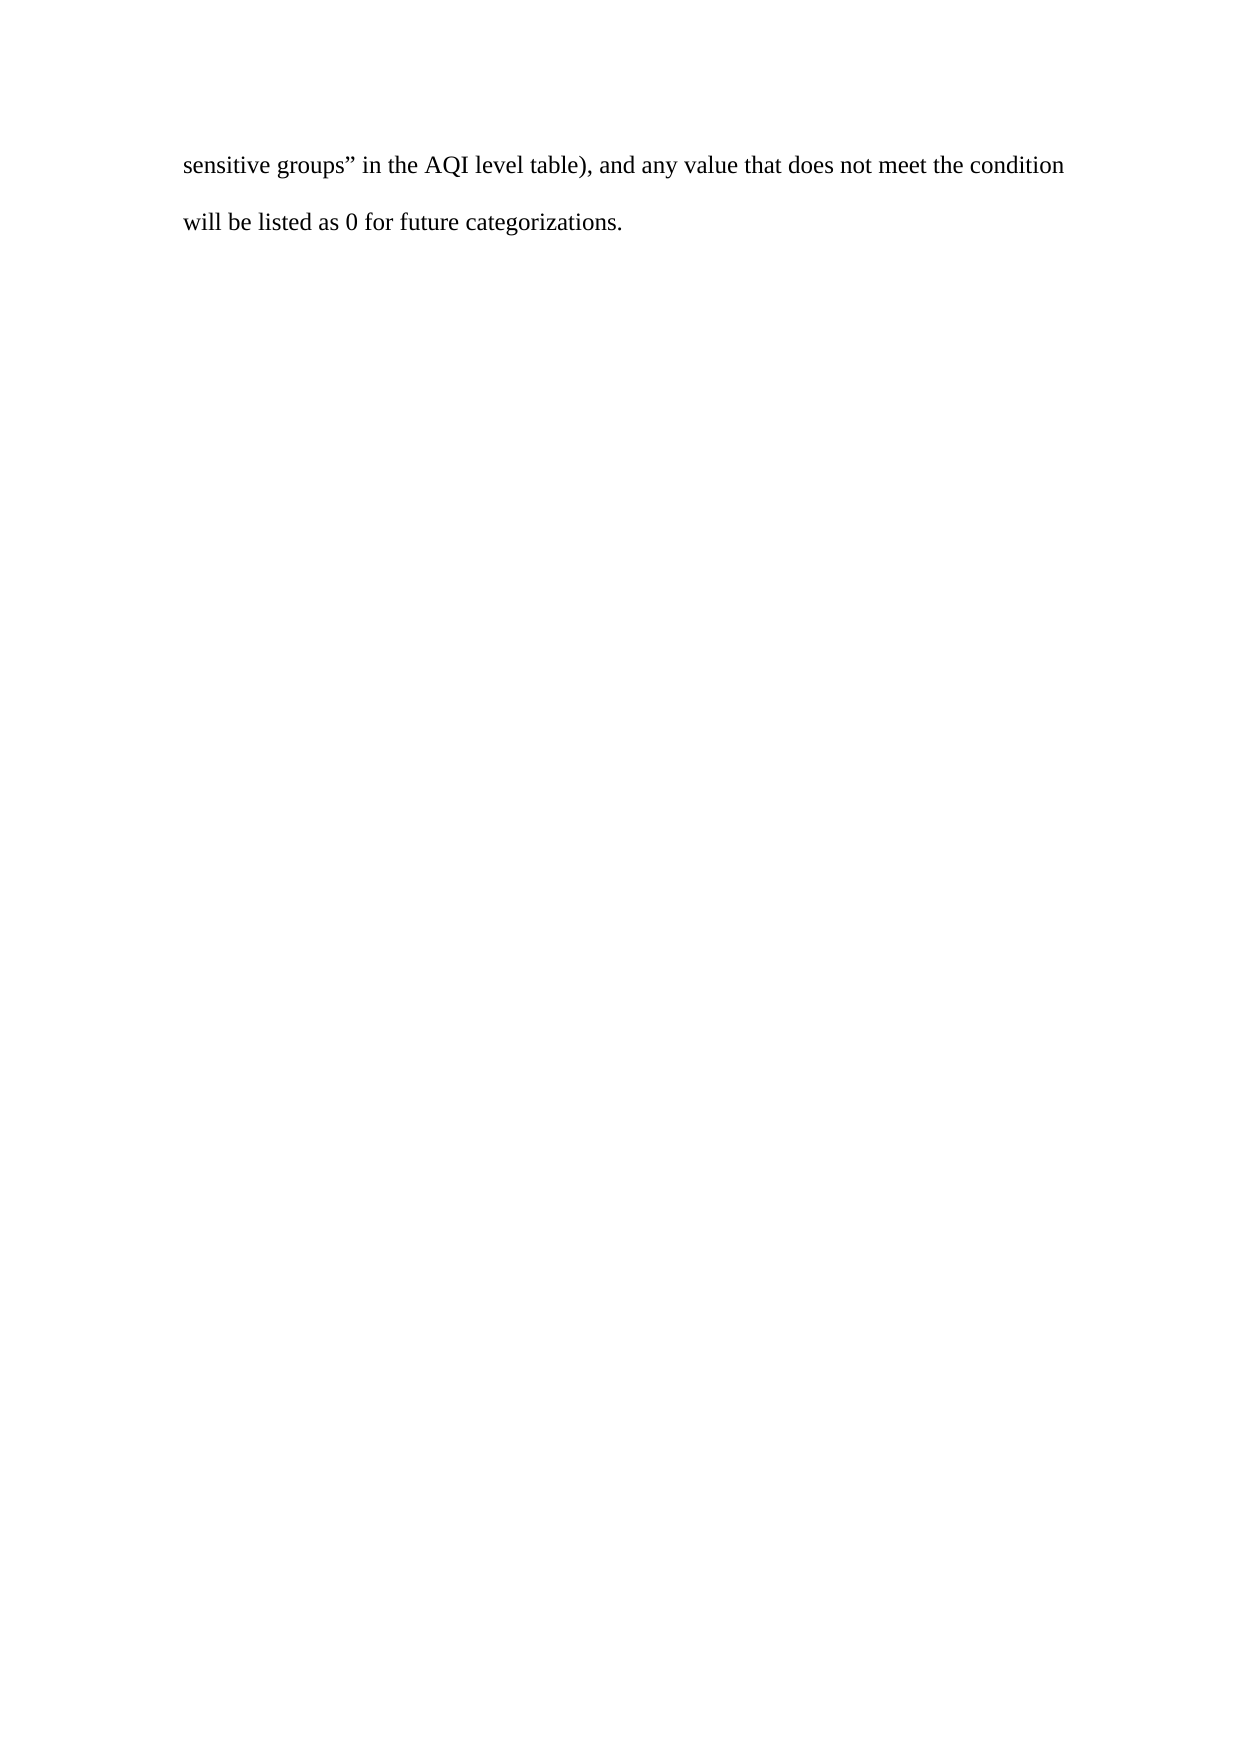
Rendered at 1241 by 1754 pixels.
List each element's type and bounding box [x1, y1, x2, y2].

list [150, 150, 1090, 236]
